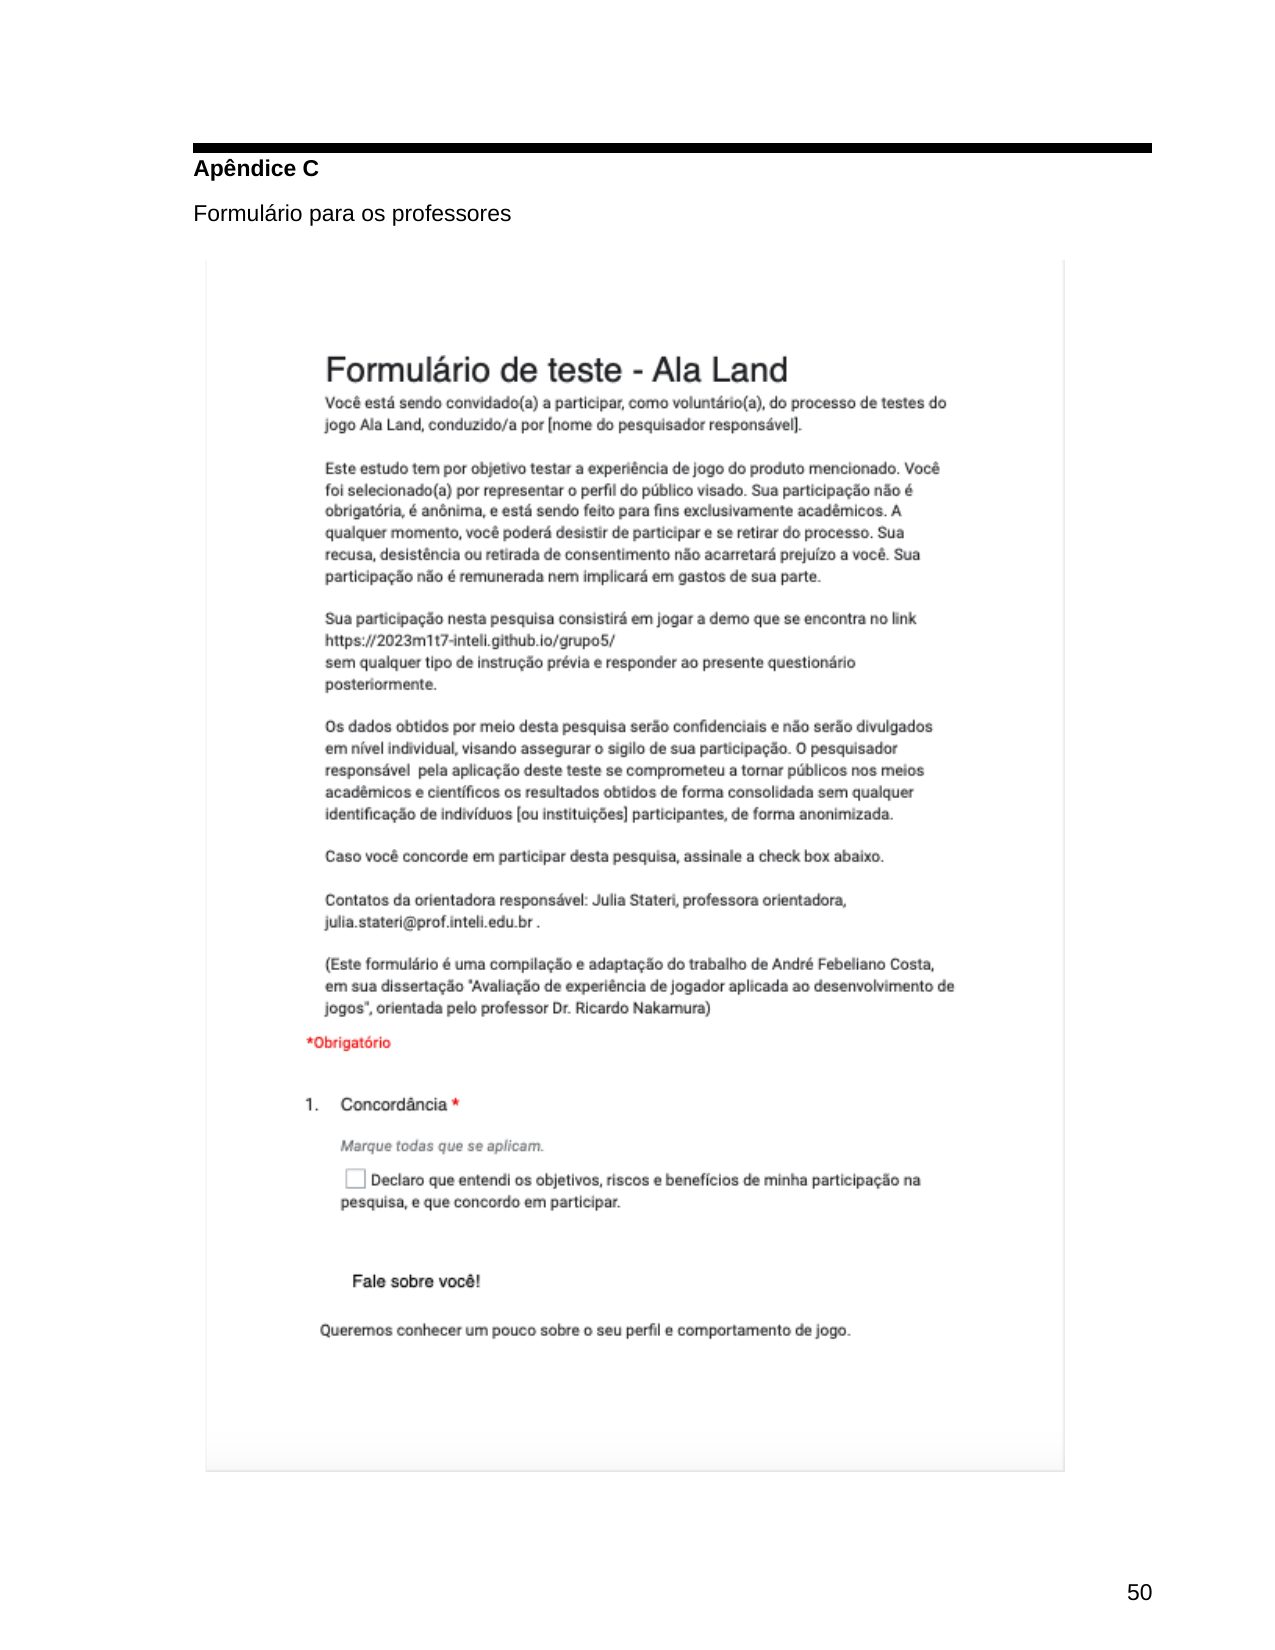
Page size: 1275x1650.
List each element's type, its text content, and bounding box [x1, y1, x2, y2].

title Apêndice C [193, 153, 1152, 181]
text Formulário para os professores [118, 200, 1152, 227]
picture [205, 260, 1065, 1472]
